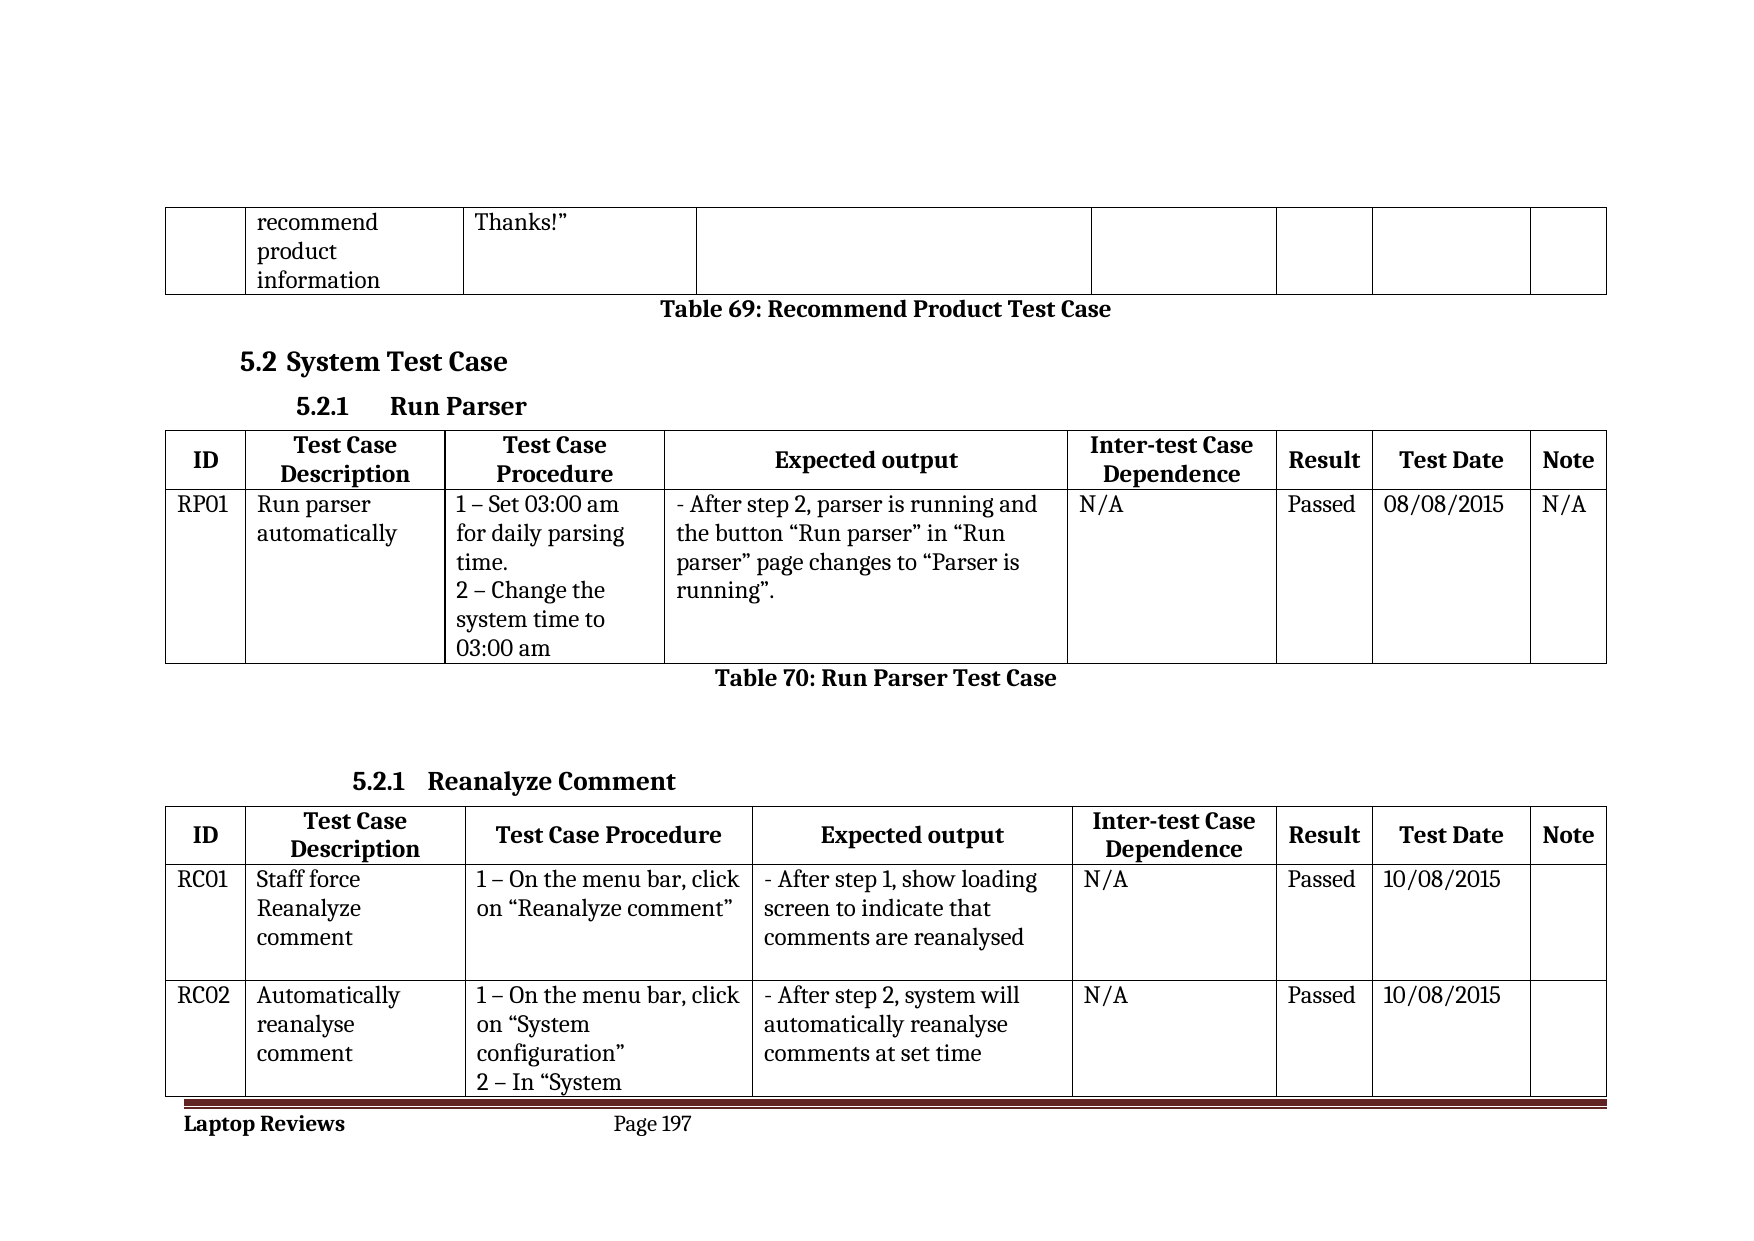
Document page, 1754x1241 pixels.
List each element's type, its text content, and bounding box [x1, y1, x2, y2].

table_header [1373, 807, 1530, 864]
subtitle System Test Case [240, 345, 1607, 378]
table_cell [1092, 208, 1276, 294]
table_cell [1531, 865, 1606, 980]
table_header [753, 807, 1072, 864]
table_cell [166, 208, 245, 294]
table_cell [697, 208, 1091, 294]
text Table 69: Recommend Product Test Case [165, 295, 1607, 324]
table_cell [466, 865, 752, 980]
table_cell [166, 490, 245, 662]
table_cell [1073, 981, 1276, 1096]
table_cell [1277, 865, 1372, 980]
subtitle Reanalyze Comment [352, 766, 1607, 797]
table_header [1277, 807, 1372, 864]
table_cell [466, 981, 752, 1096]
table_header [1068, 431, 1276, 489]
text Table 70: Run Parser Test Case [165, 664, 1607, 692]
subtitle Run Parser [296, 391, 1607, 422]
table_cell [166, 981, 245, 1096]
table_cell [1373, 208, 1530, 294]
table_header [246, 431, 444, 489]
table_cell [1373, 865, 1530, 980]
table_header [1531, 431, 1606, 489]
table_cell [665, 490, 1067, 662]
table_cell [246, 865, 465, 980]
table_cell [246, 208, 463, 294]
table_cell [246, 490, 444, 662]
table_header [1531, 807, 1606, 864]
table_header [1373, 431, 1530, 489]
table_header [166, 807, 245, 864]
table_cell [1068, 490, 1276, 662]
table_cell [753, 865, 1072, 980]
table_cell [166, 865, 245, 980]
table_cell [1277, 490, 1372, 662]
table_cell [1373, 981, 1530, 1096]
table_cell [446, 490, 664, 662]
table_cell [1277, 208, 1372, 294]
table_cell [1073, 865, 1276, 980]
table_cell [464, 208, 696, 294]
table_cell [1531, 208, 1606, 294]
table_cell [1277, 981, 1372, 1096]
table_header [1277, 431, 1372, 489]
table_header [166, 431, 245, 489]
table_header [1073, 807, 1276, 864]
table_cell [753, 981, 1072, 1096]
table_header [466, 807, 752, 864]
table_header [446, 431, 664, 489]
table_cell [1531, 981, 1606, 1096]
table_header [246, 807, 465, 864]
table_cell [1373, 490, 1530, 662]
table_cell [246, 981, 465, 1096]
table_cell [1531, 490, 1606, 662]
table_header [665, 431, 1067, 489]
